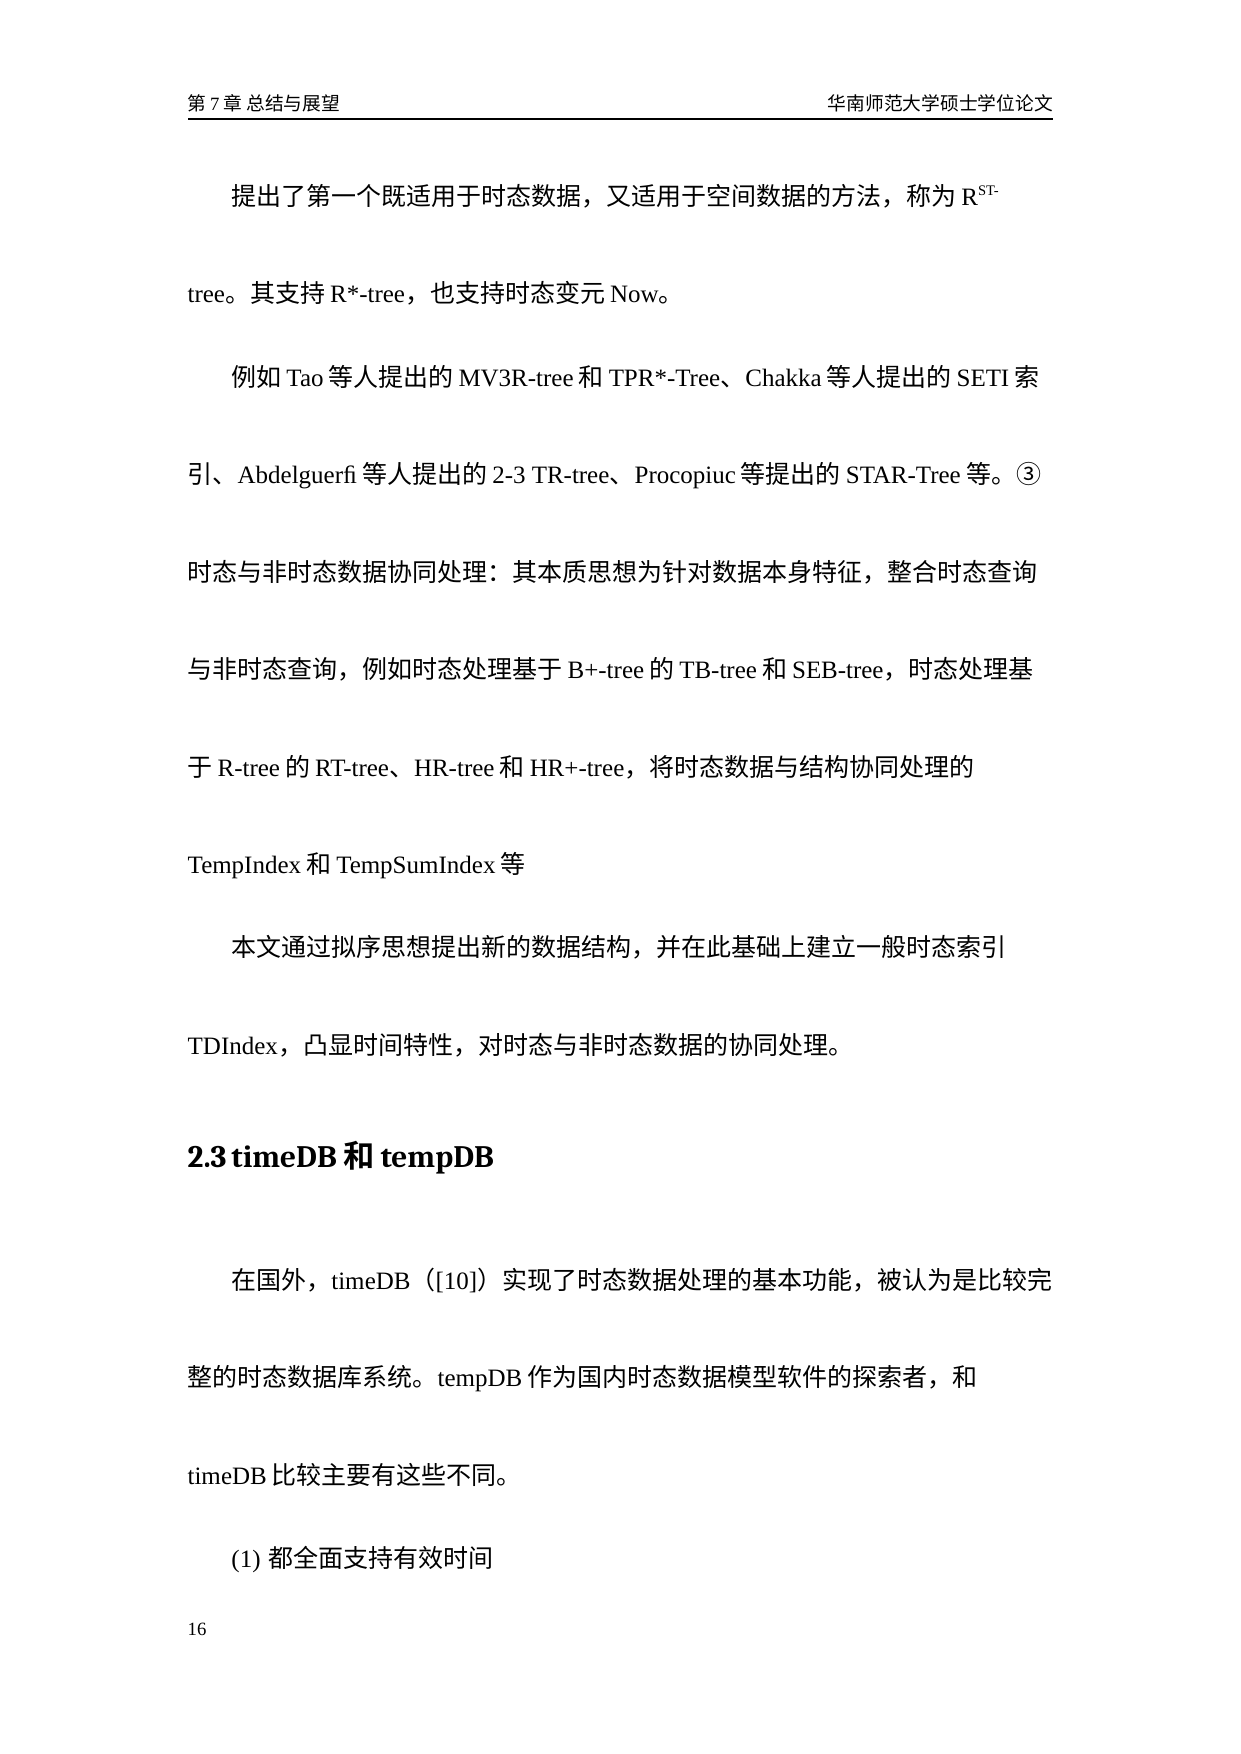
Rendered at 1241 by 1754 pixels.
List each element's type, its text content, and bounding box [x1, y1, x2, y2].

text 提出了第一个既适用于时态数据，又适用于空间数据的方法，称为RST-tree。其支持R*-tree，也支持时态变元Now。 [187, 162, 1053, 324]
subtitle timeDB和tempDB [187, 1121, 1053, 1186]
text 例如Tao等人提出的MV3R-tree和TPR*-Tree、Chakka等人提出的SETI索引、Abdelguerﬁ等人提出的2-3 TR-tree、Procopiuc等提出的STAR-Tree等。③时态与非时态数据协同处理：其本质思想为针对数据本身特征，整合时态查询与非时态查询，例如时态处理基于B+-tree的TB-tree和SEB-tree，时态处理基于R-tree的RT-tree、HR-tree和HR+-tree，将时态数据与结构协同处理的TempIndex和TempSumIndex等 [187, 343, 1053, 895]
text 本文通过拟序思想提出新的数据结构，并在此基础上建立一般时态索引TDIndex，凸显时间特性，对时态与非时态数据的协同处理。 [187, 913, 1053, 1076]
text 在国外，timeDB（[10]）实现了时态数据处理的基本功能，被认为是比较完整的时态数据库系统。tempDB作为国内时态数据模型软件的探索者，和timeDB比较主要有这些不同。 [187, 1246, 1053, 1506]
list 都全面支持有效时间 [231, 1524, 1053, 1589]
